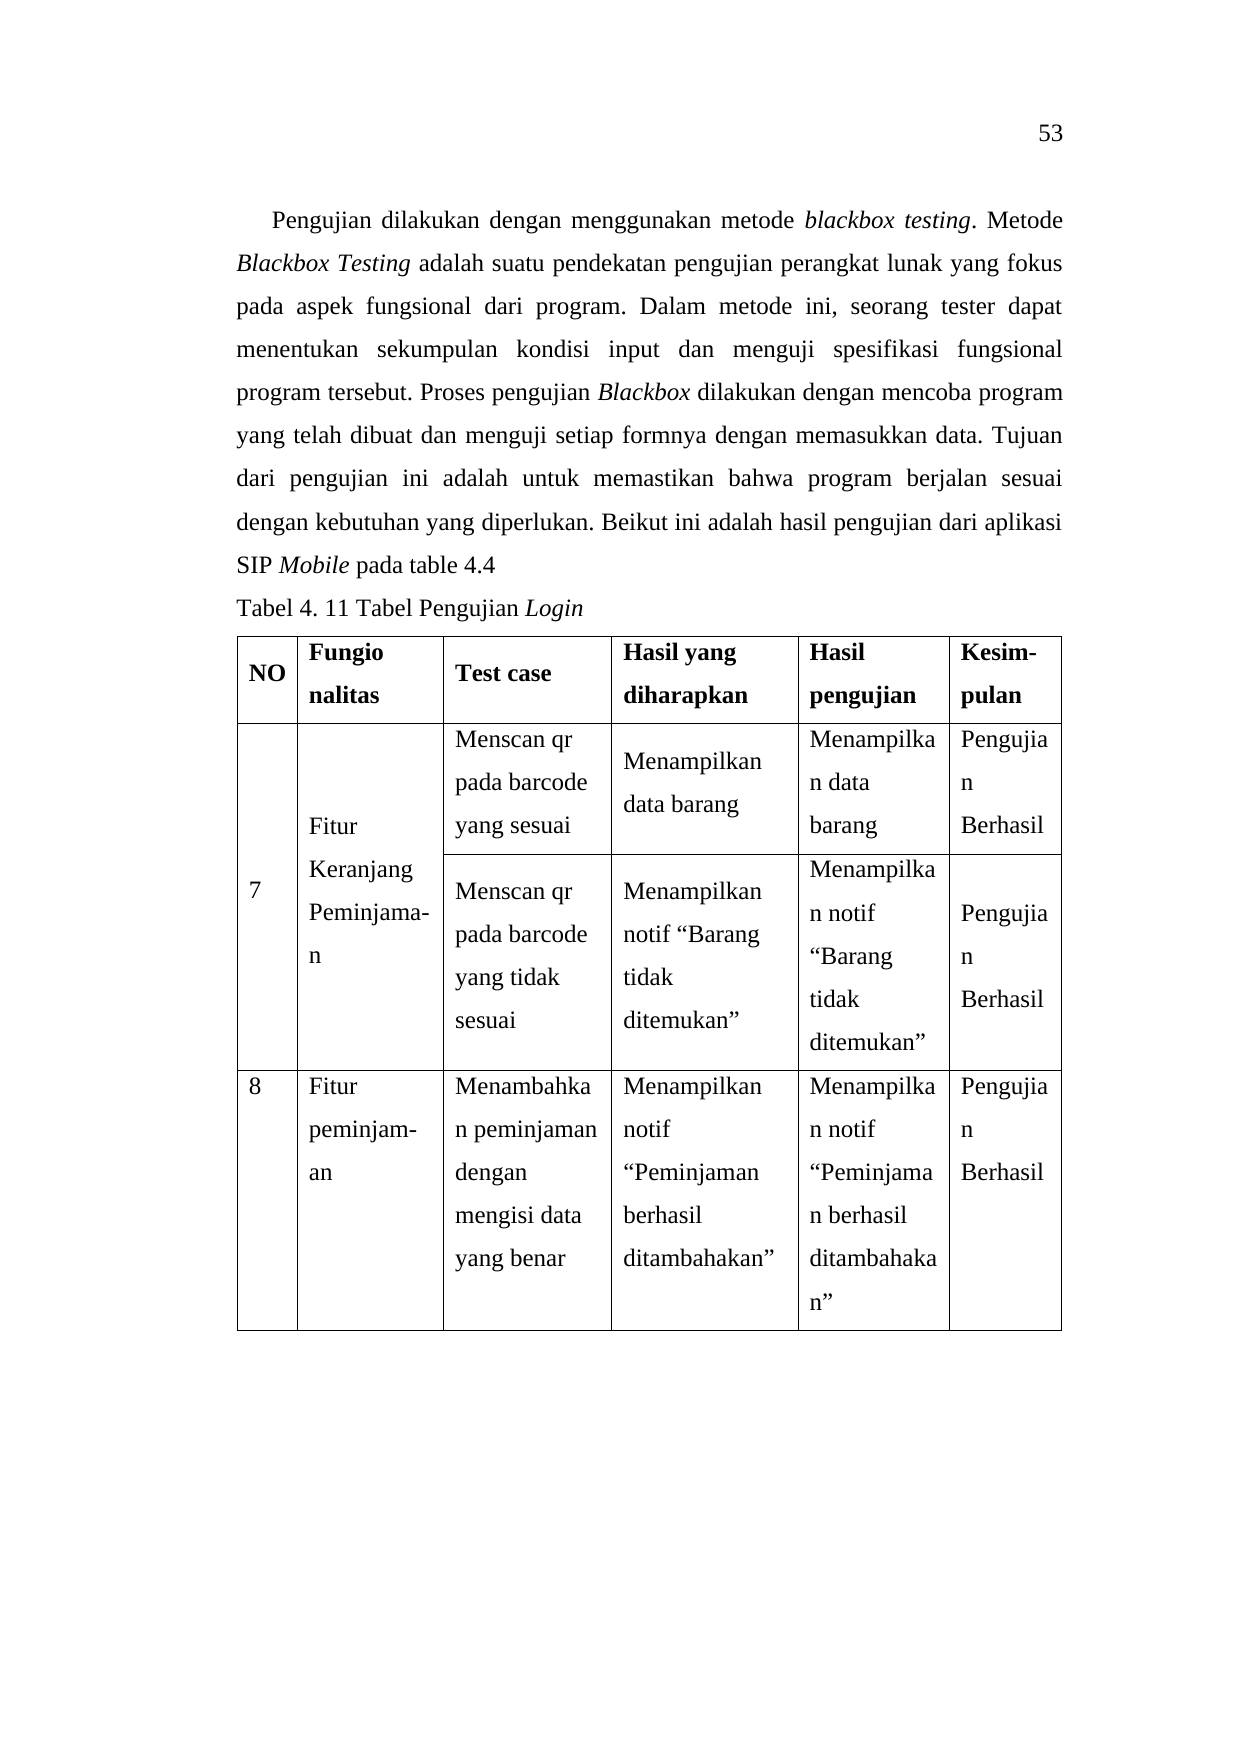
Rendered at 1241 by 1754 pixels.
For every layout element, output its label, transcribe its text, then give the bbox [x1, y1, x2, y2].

table_header Hasil pengujian [799, 637, 949, 723]
table_cell Menampilkan notif “Peminjaman berhasil ditambahakan” [612, 1071, 798, 1330]
table_cell Fitur peminjam-an [298, 1071, 443, 1330]
table_cell Menampilkan notif “Peminjaman berhasil ditambahakan” [799, 1071, 949, 1330]
table_cell 7 [238, 724, 297, 1070]
table_cell 8 [238, 1071, 297, 1330]
text Pengujian dilakukan dengan menggunakan metode blackbox testing. Metode Blackbox Testing adalah suatu pendekatan pengujian perangkat lunak yang fokus pada aspek fungsional dari program. Dalam metode ini, seorang tester dapat menentukan sekumpulan kondisi input dan menguji spesifikasi fungsional program tersebut. Proses pengujian Blackbox dilakukan dengan mencoba program yang telah dibuat dan menguji setiap formnya dengan memasukkan data. Tujuan dari pengujian ini adalah untuk memastikan bahwa program berjalan sesuai dengan kebutuhan yang diperlukan. Beikut ini adalah hasil pengujian dari aplikasi SIP Mobile pada table 4.4 [236, 205, 1063, 578]
table_cell Menampilkan data barang [799, 724, 949, 853]
table_header Kesim-pulan [950, 637, 1061, 723]
table_cell Menscan qr pada barcode yang sesuai [444, 724, 611, 853]
table_cell Menampilkan data barang [612, 724, 798, 853]
table_cell Pengujian Berhasil [950, 855, 1061, 1070]
table_cell Menampilkan notif “Barang tidak ditemukan” [612, 855, 798, 1070]
table_header Hasil yang diharapkan [612, 637, 798, 723]
table_header NO [238, 637, 297, 723]
table_cell Pengujian Berhasil [950, 724, 1061, 853]
text Tabel 4. 11 Tabel Pengujian Login [236, 593, 1063, 622]
table_cell Menampilkan notif “Barang tidak ditemukan” [799, 855, 949, 1070]
table_cell Menambahkan peminjaman dengan mengisi data yang benar [444, 1071, 611, 1330]
table_header Fungio nalitas [298, 637, 443, 723]
table_cell Menscan qr pada barcode yang tidak sesuai [444, 855, 611, 1070]
table_cell Pengujian Berhasil [950, 1071, 1061, 1330]
table_cell Fitur Keranjang Peminjama-n [298, 724, 443, 1070]
table_header Test case [444, 637, 611, 723]
